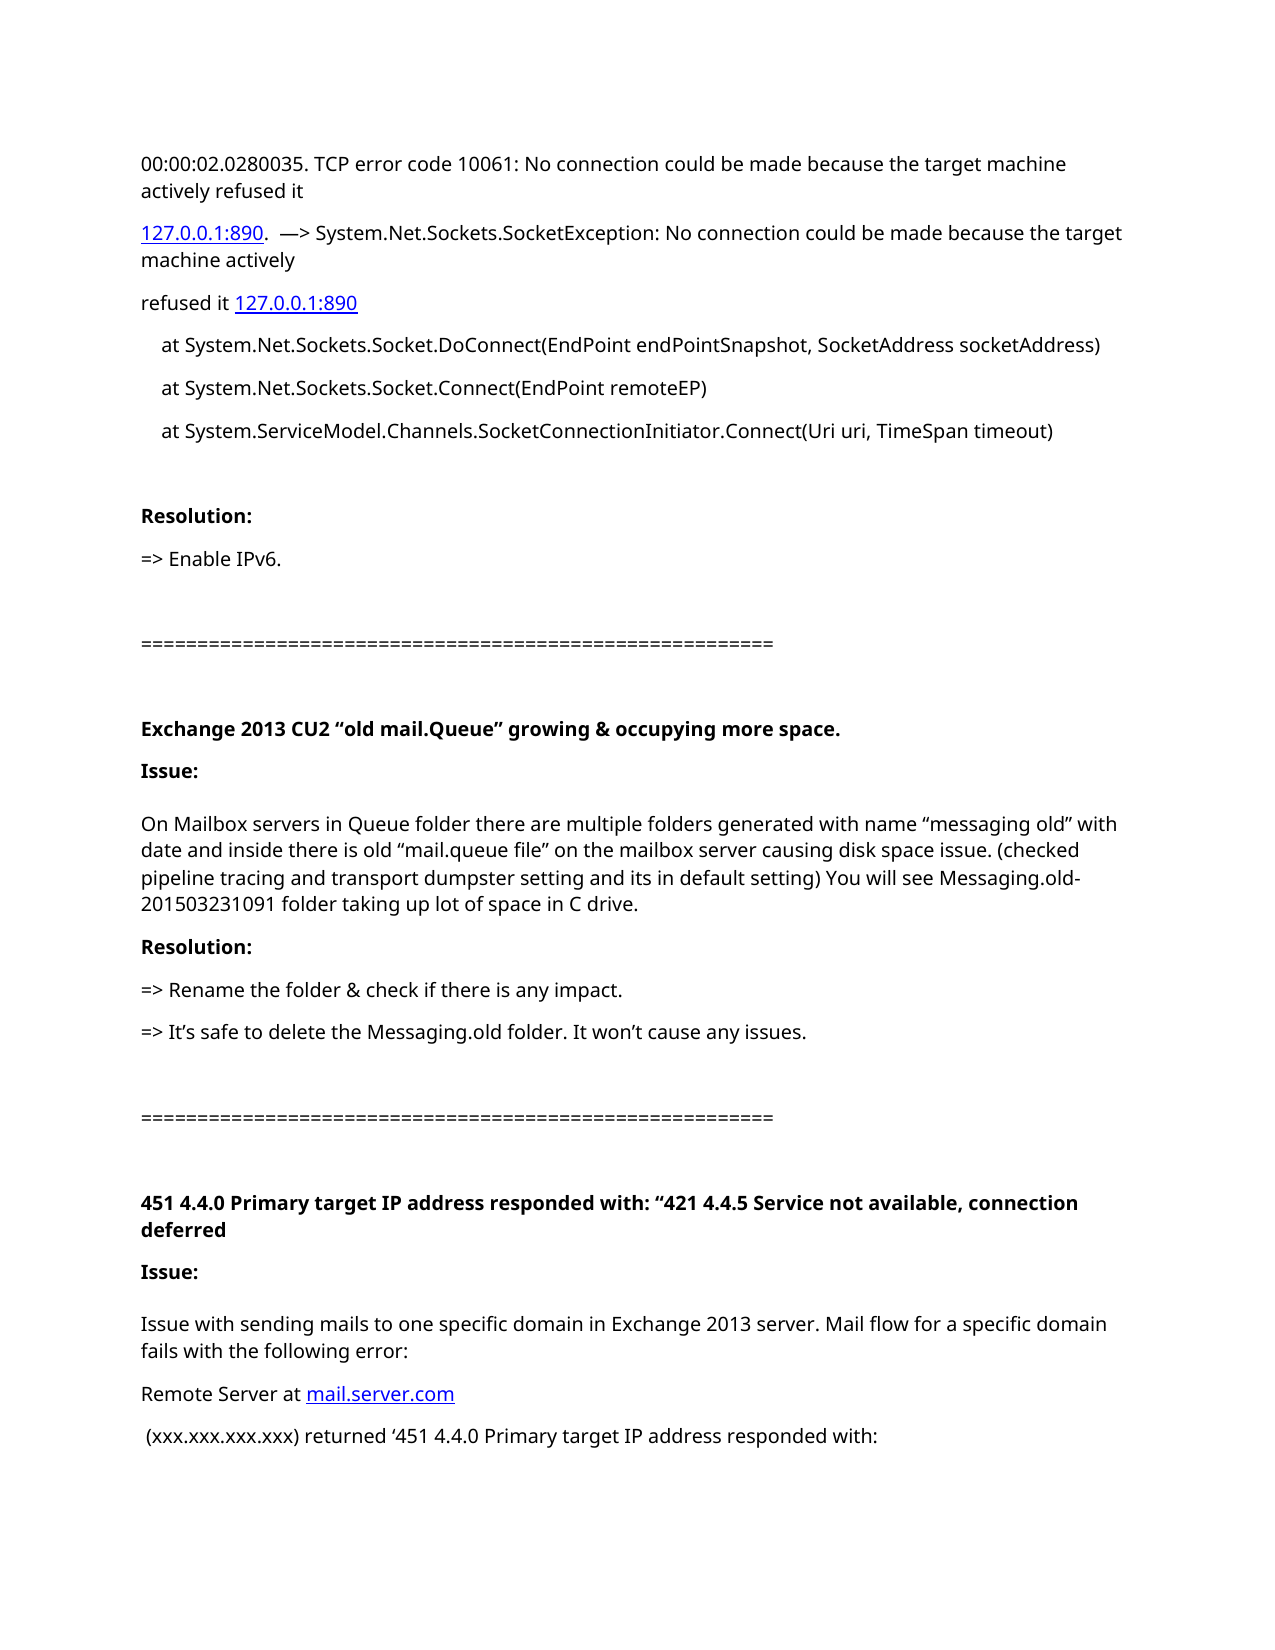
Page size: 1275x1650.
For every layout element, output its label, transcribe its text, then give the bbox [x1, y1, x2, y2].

text => Rename the folder & check if there is any impact. [141, 976, 1125, 1003]
text Issue with sending mails to one specific domain in Exchange 2013 server. Mail flow for a specific domain fails with the following error: [141, 1311, 1125, 1364]
text at System.Net.Sockets.Socket.Connect(EndPoint remoteEP) [141, 374, 1125, 401]
text (xxx.xxx.xxx.xxx) returned ‘451 4.4.0 Primary target IP address responded with: [141, 1423, 1125, 1450]
text refused it 127.0.0.1:890 [141, 289, 1125, 316]
text at System.ServiceModel.Channels.SocketConnectionInitiator.Connect(Uri uri, TimeSpan timeout) [141, 417, 1125, 444]
text 00:00:02.0280035. TCP error code 10061: No connection could be made because the target machine actively refused it [141, 150, 1125, 204]
text Resolution: [141, 933, 1125, 960]
text Resolution: [141, 502, 1125, 529]
text 127.0.0.1:890. —> System.Net.Sockets.SocketException: No connection could be made because the target machine actively [141, 219, 1125, 273]
text ======================================================== [141, 630, 1125, 657]
text => It’s safe to delete the Messaging.old folder. It won’t cause any issues. [141, 1018, 1125, 1046]
text Remote Server at mail.server.com [141, 1380, 1125, 1407]
text ======================================================== [141, 1104, 1125, 1131]
text Issue: [141, 758, 1125, 785]
text Issue: [141, 1258, 1125, 1286]
text 451 4.4.0 Primary target IP address responded with: “421 4.4.5 Service not available, connection deferred [141, 1189, 1125, 1243]
text Exchange 2013 CU2 “old mail.Queue” growing & occupying more space. [141, 715, 1125, 742]
text On Mailbox servers in Queue folder there are multiple folders generated with name “messaging old” with date and inside there is old “mail.queue file” on the mailbox server causing disk space issue. (checked pipeline tracing and transport dumpster setting and its in default setting) You will see Messaging.old-201503231091 folder taking up lot of space in C drive. [141, 810, 1125, 918]
text at System.Net.Sockets.Socket.DoConnect(EndPoint endPointSnapshot, SocketAddress socketAddress) [141, 332, 1125, 359]
text => Enable IPv6. [141, 545, 1125, 572]
